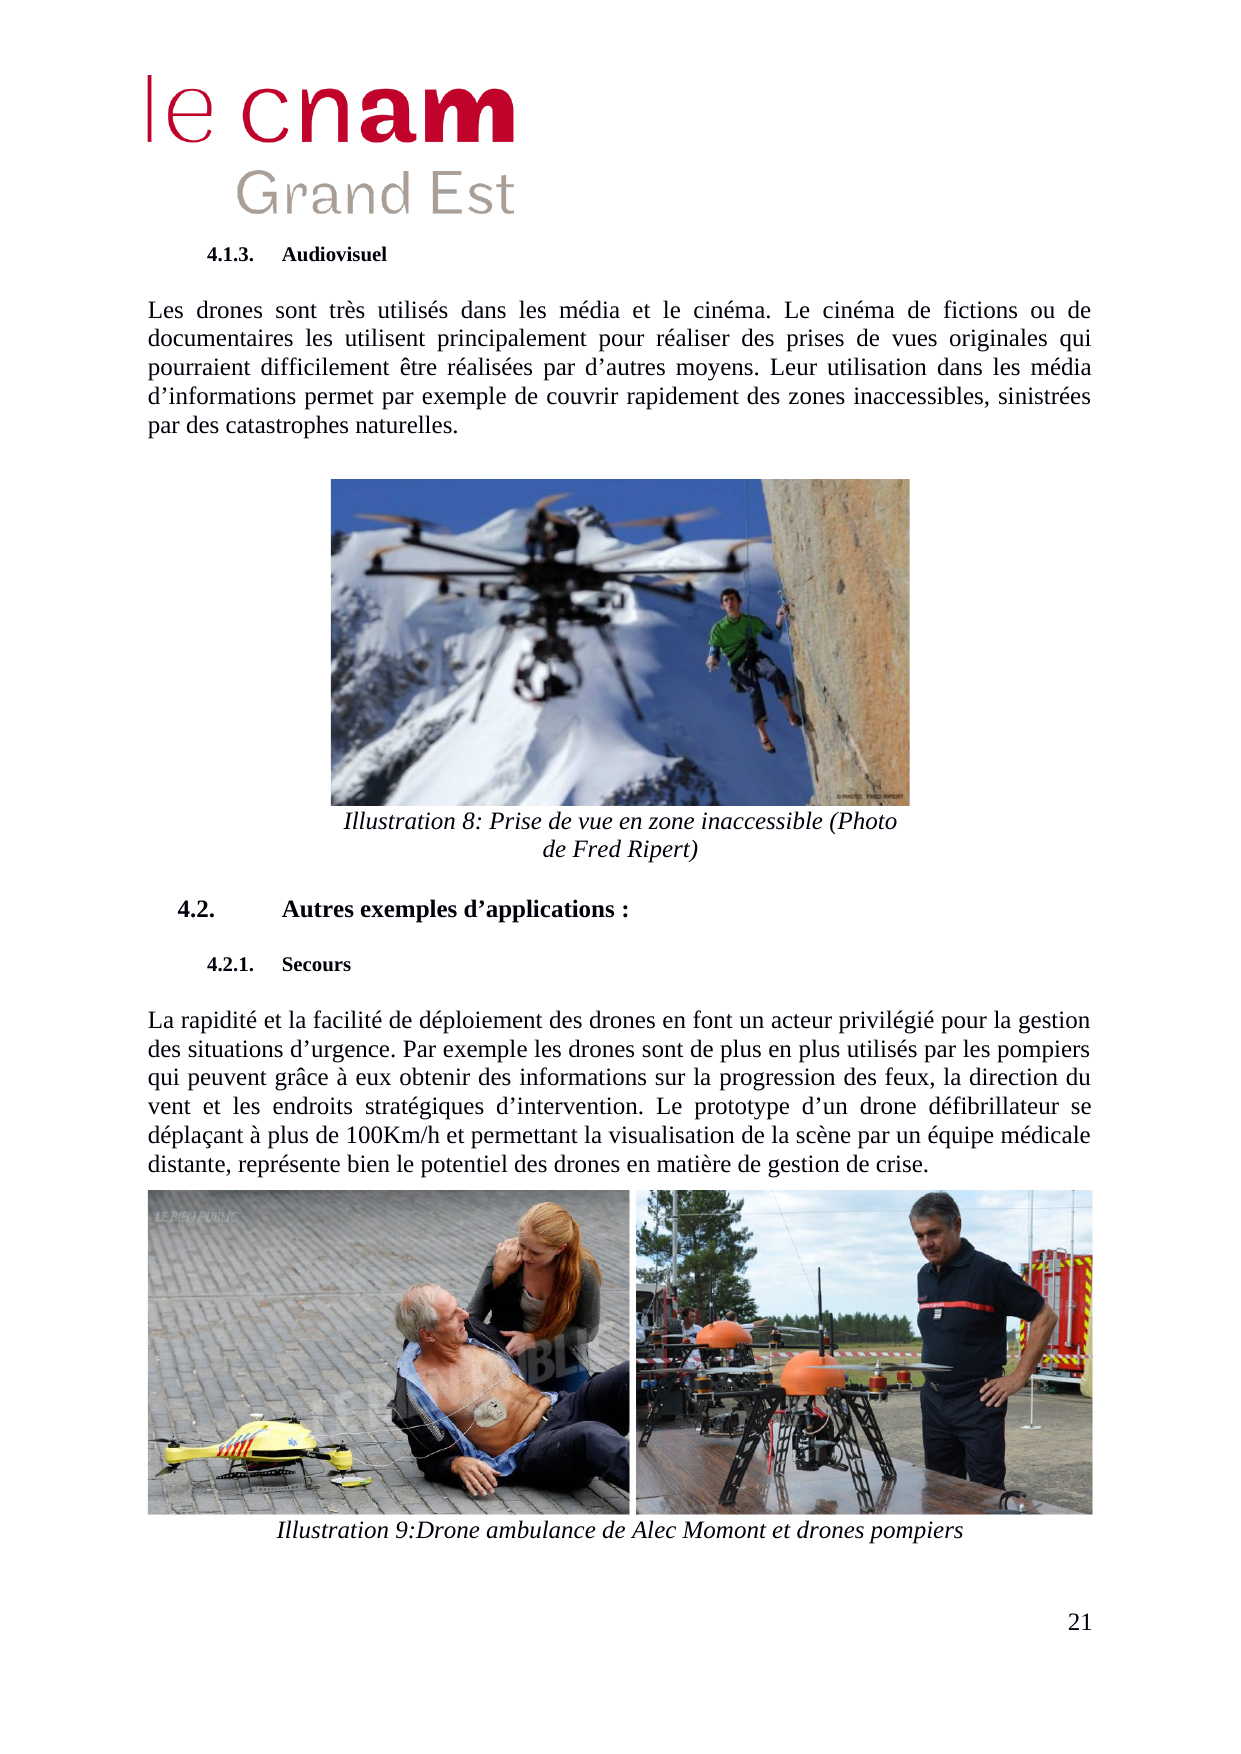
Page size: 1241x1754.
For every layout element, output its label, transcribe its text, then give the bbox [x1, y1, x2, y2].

picture [330, 479, 910, 806]
text Les drones sont très utilisés dans les média et le cinéma. Le cinéma de fictions ou de documentaires les utilisent principalement pour réaliser des prises de vues originales qui pourraient difficilement être réalisées par d’autres moyens. Leur utilisation dans les média d’informations permet par exemple de couvrir rapidement des zones inaccessibles, sinistrées par des catastrophes naturelles. [148, 295, 1092, 438]
text La rapidité et la facilité de déploiement des drones en font un acteur privilégié pour la gestion des situations d’urgence. Par exemple les drones sont de plus en plus utilisés par les pompiers qui peuvent grâce à eux obtenir des informations sur la progression des feux, la direction du vent et les endroits stratégiques d’intervention. Le prototype d’un drone défibrillateur se déplaçant à plus de 100Km/h et permettant la visualisation de la scène par un équipe médicale distante, représente bien le potentiel des drones en matière de gestion de crise. [148, 1005, 1092, 1177]
picture [147, 75, 514, 214]
subtitle Secours [207, 952, 1092, 976]
subtitle Autres exemples d’applications : [177, 894, 1092, 923]
subtitle Audiovisuel [207, 242, 1092, 266]
picture [147, 1190, 1093, 1515]
